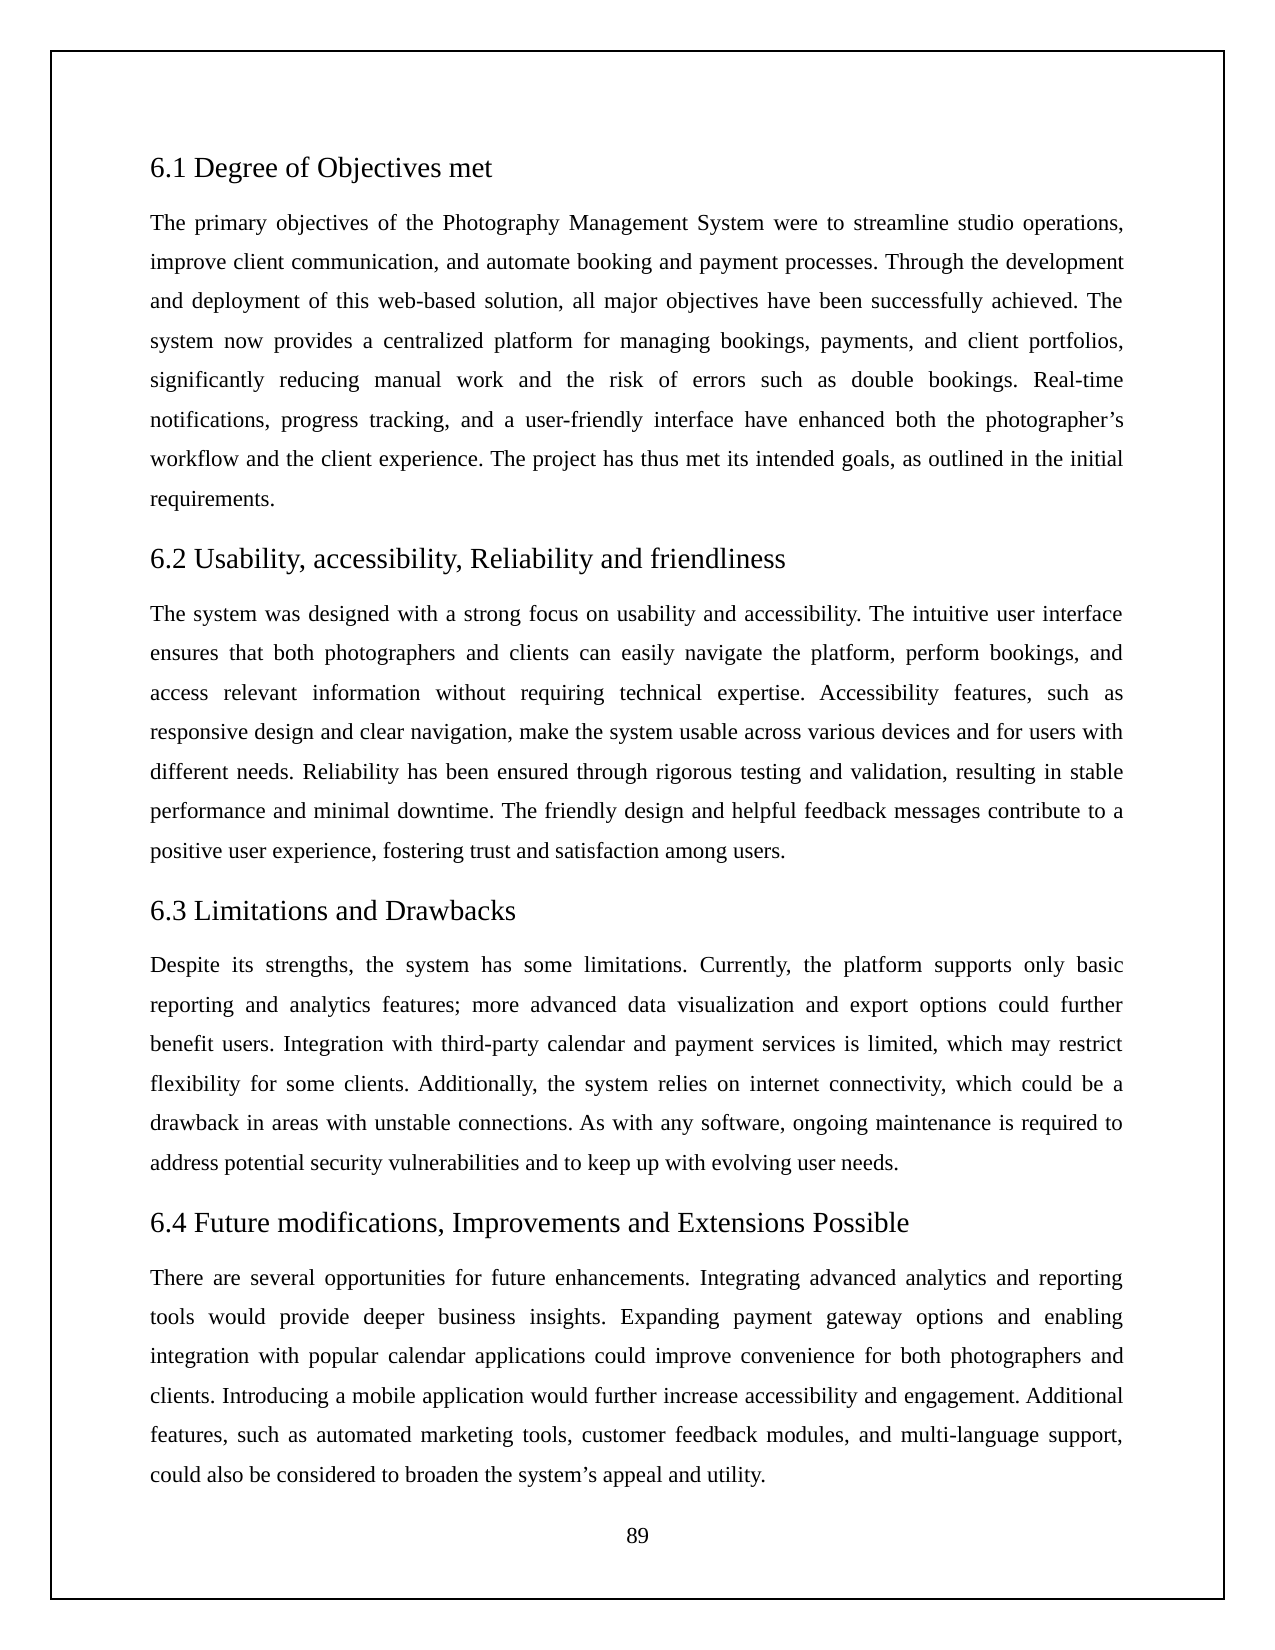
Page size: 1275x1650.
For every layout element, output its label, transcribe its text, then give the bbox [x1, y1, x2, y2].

text There are several opportunities for future enhancements. Integrating advanced analytics and reporting tools would provide deeper business insights. Expanding payment gateway options and enabling integration with popular calendar applications could improve convenience for both photographers and clients. Introducing a mobile application would further increase accessibility and engagement. Additional features, such as automated marketing tools, customer feedback modules, and multi-language support, could also be considered to broaden the system’s appeal and utility. [150, 1264, 1125, 1487]
subtitle 6.1 Degree of Objectives met [150, 150, 1125, 183]
text The primary objectives of the Photography Management System were to streamline studio operations, improve client communication, and automate booking and payment processes. Through the development and deployment of this web-based solution, all major objectives have been successfully achieved. The system now provides a centralized platform for managing bookings, payments, and client portfolios, significantly reducing manual work and the risk of errors such as double bookings. Real-time notifications, progress tracking, and a user-friendly interface have enhanced both the photographer’s workflow and the client experience. The project has thus met its intended goals, as outlined in the initial requirements. [150, 209, 1125, 511]
subtitle 6.2 Usability, accessibility, Reliability and friendliness [150, 541, 1125, 575]
subtitle 6.3 Limitations and Drawbacks [150, 893, 1125, 926]
text Despite its strengths, the system has some limitations. Currently, the platform supports only basic reporting and analytics features; more advanced data visualization and export options could further benefit users. Integration with third-party calendar and payment services is limited, which may restrict flexibility for some clients. Additionally, the system relies on internet connectivity, which could be a drawback in areas with unstable connections. As with any software, ongoing maintenance is required to address potential security vulnerabilities and to keep up with evolving user needs. [150, 951, 1125, 1175]
subtitle 6.4 Future modifications, Improvements and Extensions Possible [150, 1205, 1125, 1238]
text The system was designed with a strong focus on usability and accessibility. The intuitive user interface ensures that both photographers and clients can easily navigate the platform, perform bookings, and access relevant information without requiring technical expertise. Accessibility features, such as responsive design and clear navigation, make the system usable across various devices and for users with different needs. Reliability has been ensured through rigorous testing and validation, resulting in stable performance and minimal downtime. The friendly design and helpful feedback messages contribute to a positive user experience, fostering trust and satisfaction among users. [150, 600, 1125, 863]
